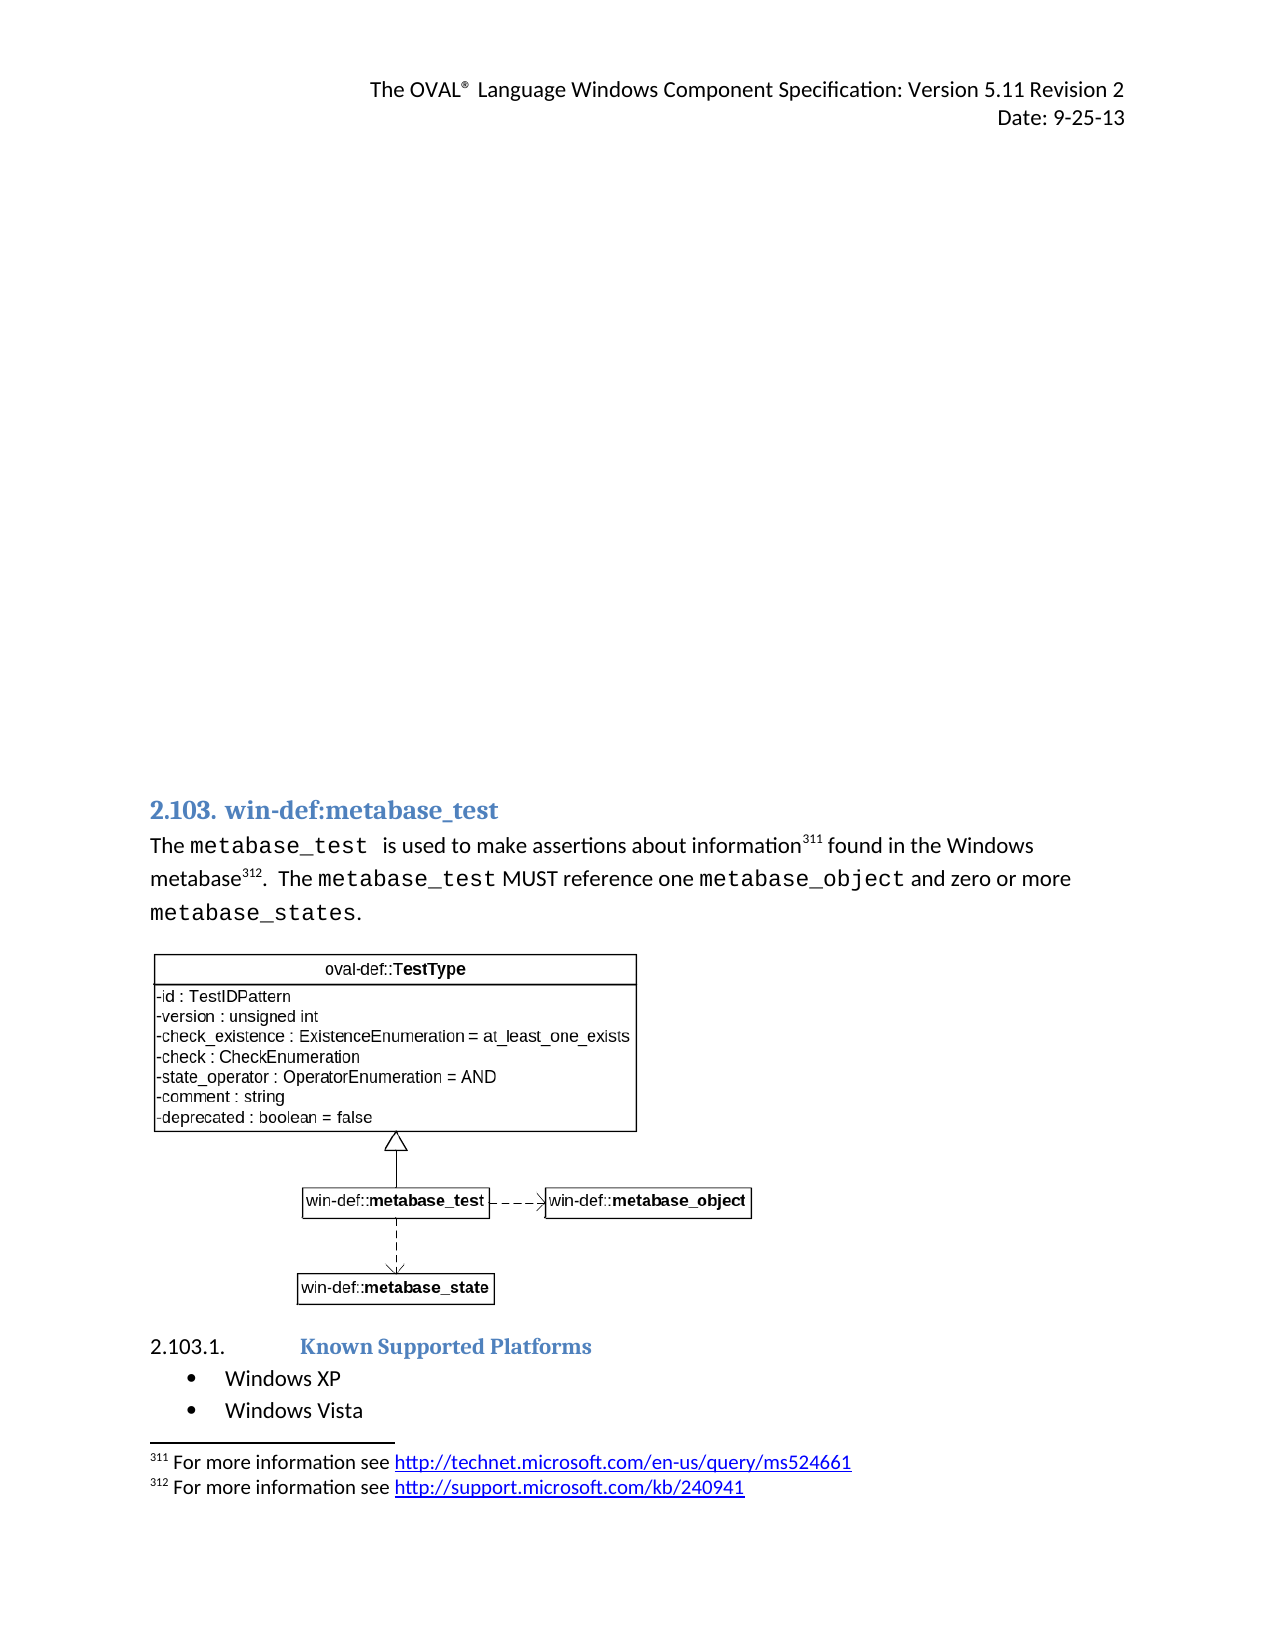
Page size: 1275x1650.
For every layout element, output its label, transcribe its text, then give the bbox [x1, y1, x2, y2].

subtitle win-def:metabase_test [150, 795, 1125, 826]
list Windows Vista [187, 1396, 1125, 1424]
subtitle Known Supported Platforms [150, 1332, 1125, 1360]
text The metabase_test is used to make assertions about information found in the Windows metabase. The metabase_test MUST reference one metabase_object and zero or more metabase_states. [150, 831, 1125, 1307]
list Windows XP [187, 1364, 1125, 1392]
